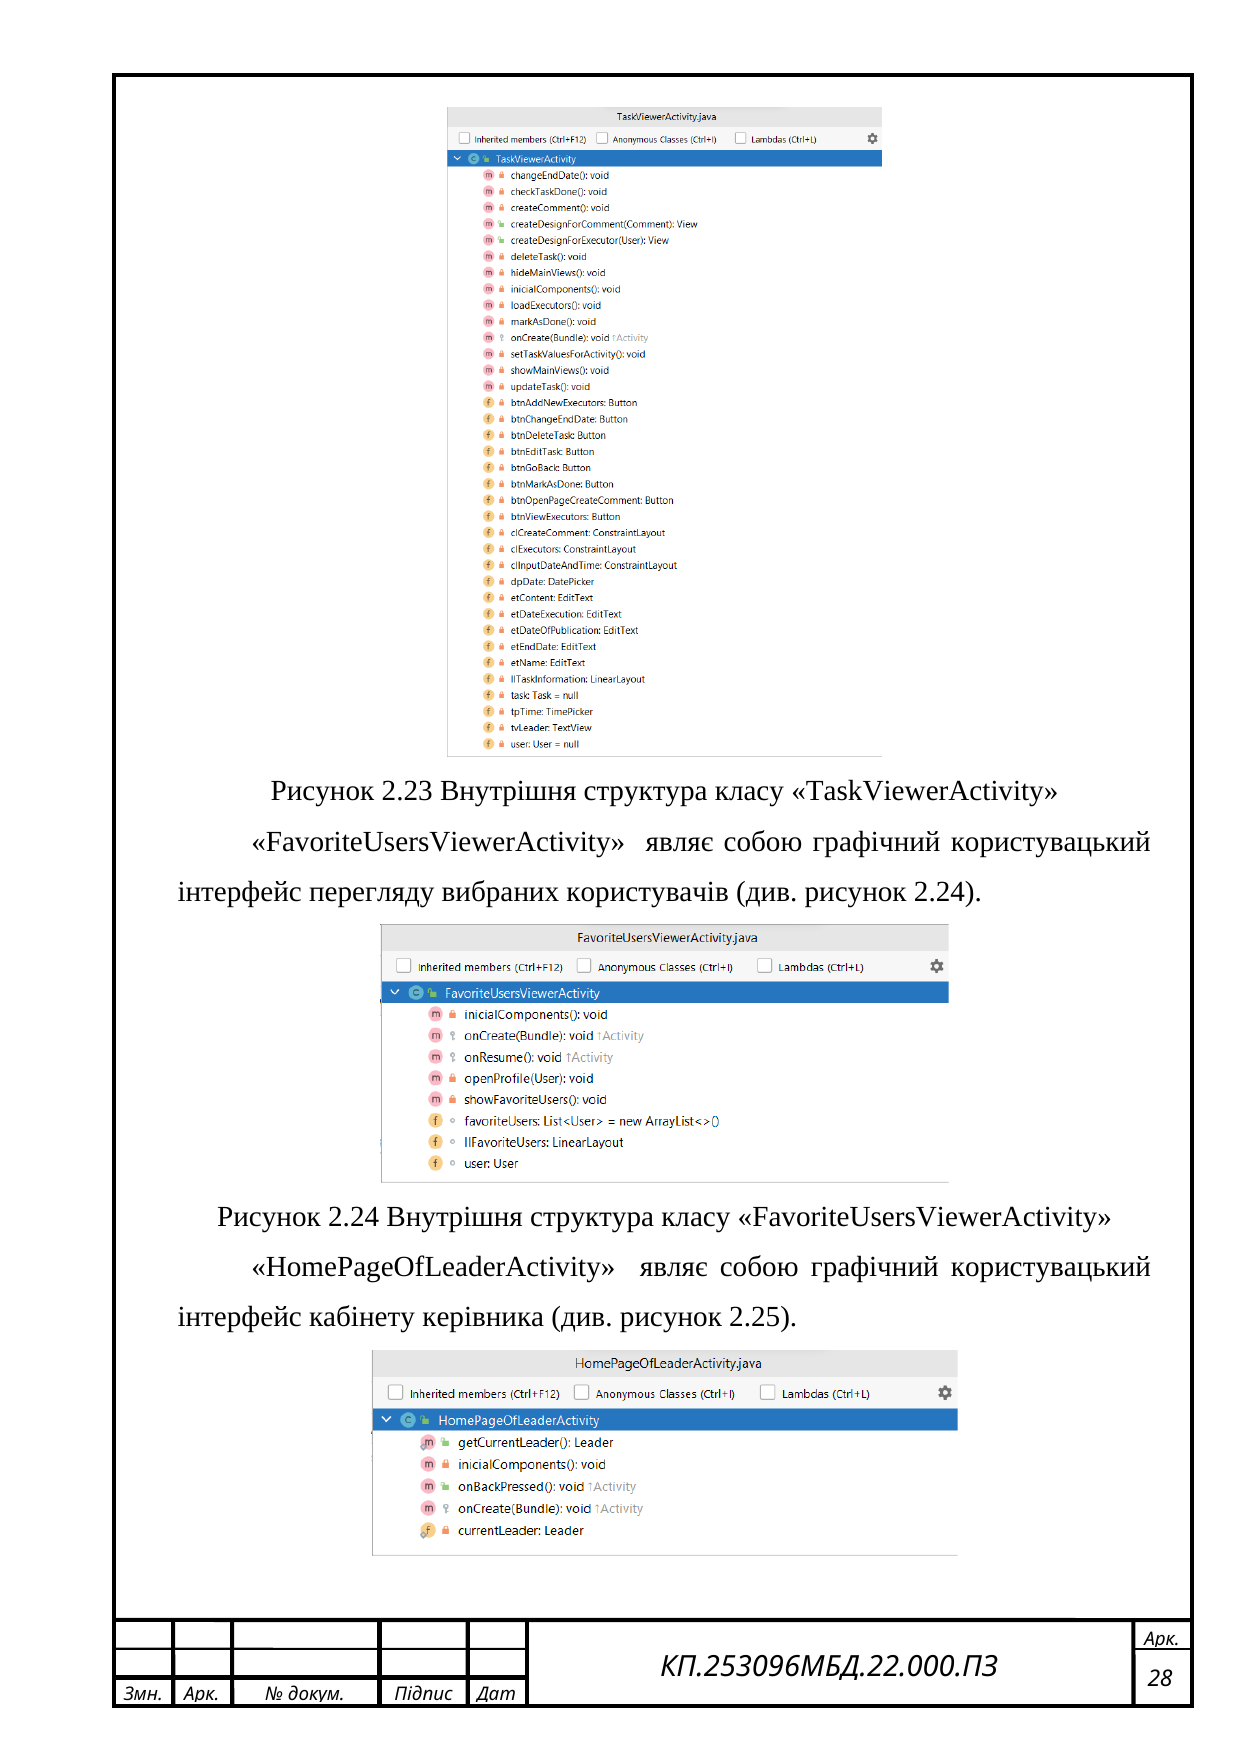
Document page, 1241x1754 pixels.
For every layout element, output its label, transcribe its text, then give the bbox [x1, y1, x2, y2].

text «HomePageOfLeaderActivity» являє собою графічний користувацький інтерфейс кабінету керівника (див. рисунок 2.25). [177, 1249, 1152, 1333]
text Рисунок 2.23 Внутрішня структура класу «TaskViewerActivity» [177, 773, 1152, 807]
picture [380, 924, 949, 1183]
picture [447, 107, 882, 757]
text «FavoriteUsersViewerActivity» являє собою графічний користувацький інтерфейс перегляду вибраних користувачів (див. рисунок 2.24). [177, 824, 1152, 907]
picture [371, 1350, 958, 1556]
text Рисунок 2.24 Внутрішня структура класу «FavoriteUsersViewerActivity» [177, 1199, 1152, 1232]
